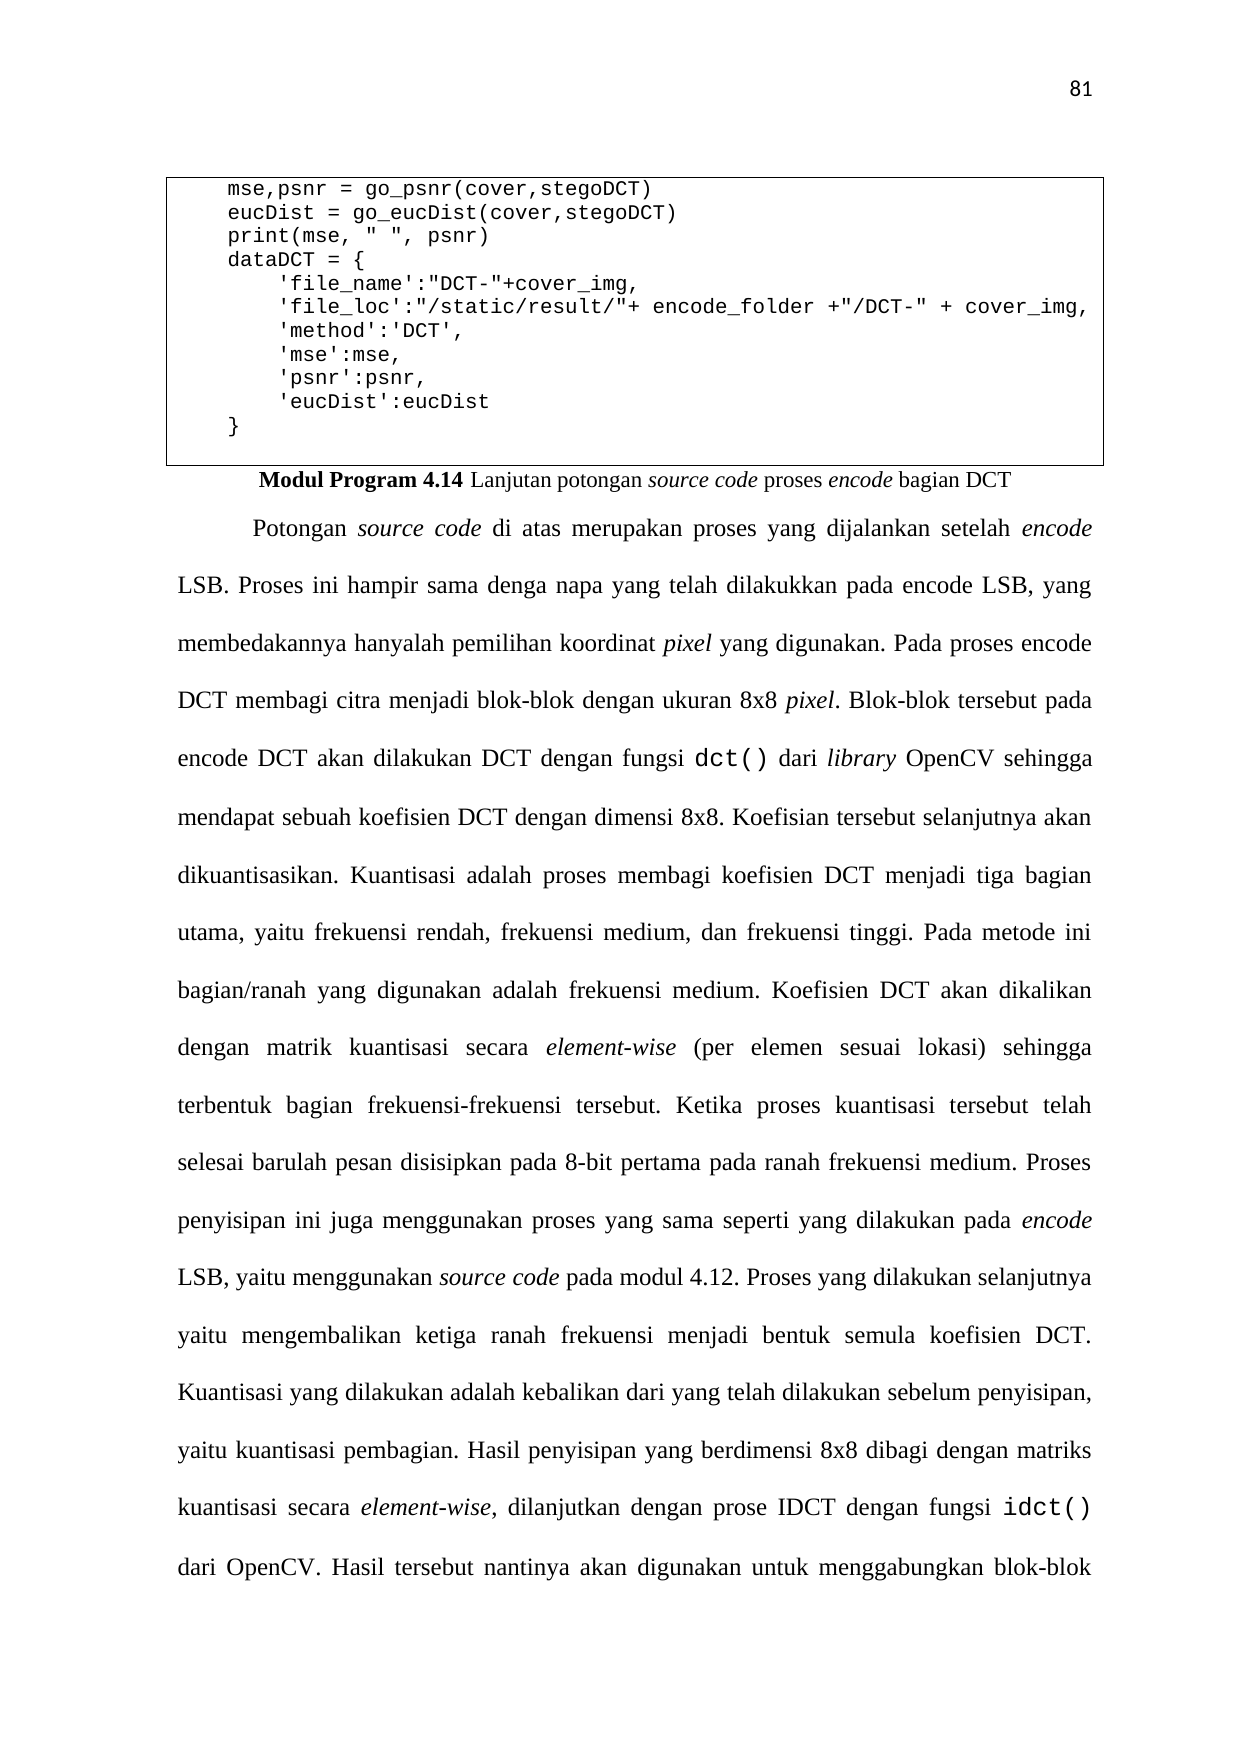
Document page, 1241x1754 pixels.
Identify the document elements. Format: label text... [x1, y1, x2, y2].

text Modul Program 4.14 Lanjutan potongan source code proses encode bagian DCT [177, 466, 1092, 492]
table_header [167, 178, 1103, 464]
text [177, 513, 1092, 1581]
